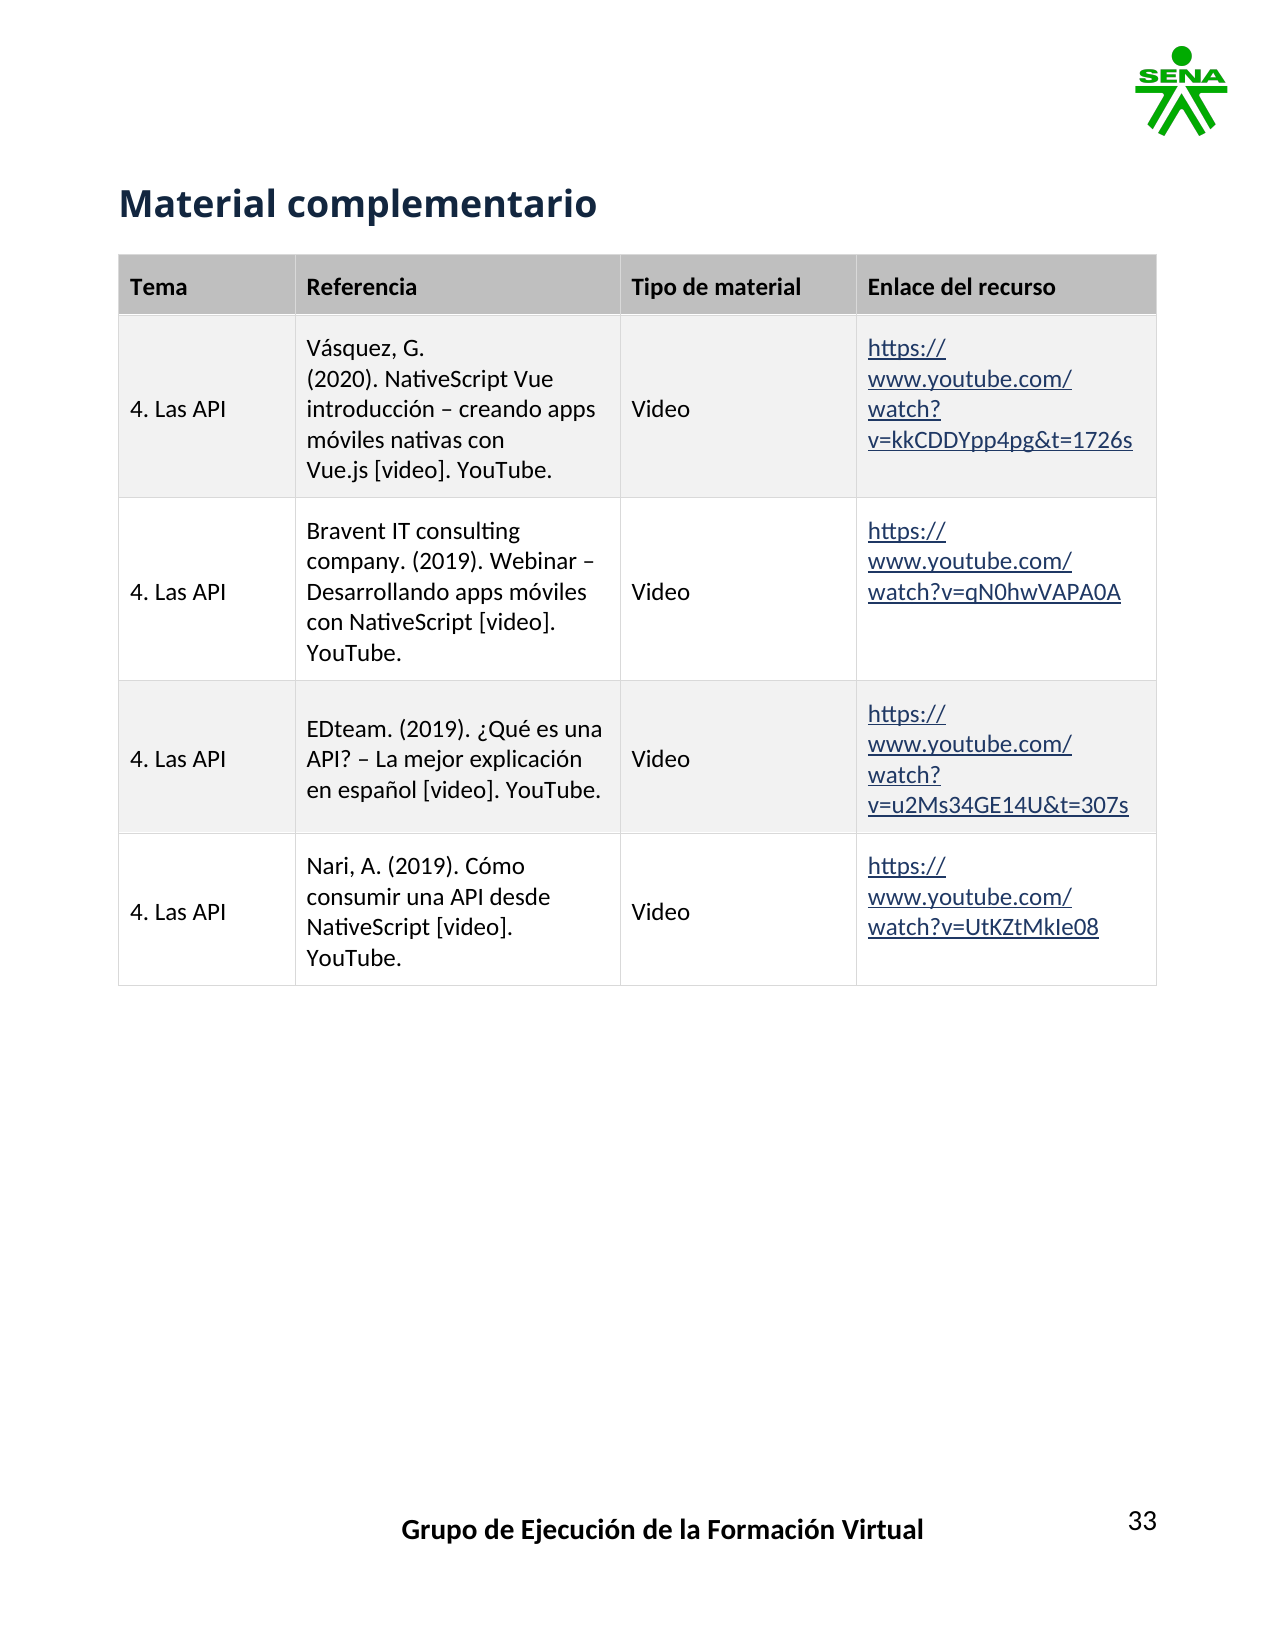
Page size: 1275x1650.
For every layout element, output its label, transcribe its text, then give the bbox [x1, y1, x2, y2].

table_cell Bravent IT consulting company. (2019). Webinar – Desarrollando apps móviles con NativeScript [video]. YouTube. [296, 498, 620, 680]
table_cell Video [621, 316, 856, 497]
table_cell 4. Las API [119, 681, 295, 832]
table_cell Vásquez, G. (2020). NativeScript Vue introducción – creando apps móviles nativas con Vue.js [video]. YouTube. [296, 316, 620, 497]
table_cell 4. Las API [119, 498, 295, 680]
table_header Enlace del recurso [857, 255, 1156, 314]
table_cell https://www.youtube.com/watch?v=kkCDDYpp4pg&t=1726s [857, 316, 1156, 497]
text Material complementario [118, 177, 1157, 228]
picture [1135, 46, 1228, 136]
table_cell https://www.youtube.com/watch?v=u2Ms34GE14U&t=307s [857, 681, 1156, 832]
table_cell 4. Las API [119, 316, 295, 497]
table_cell https://www.youtube.com/watch?v=qN0hwVAPA0A [857, 498, 1156, 680]
table_cell Video [621, 834, 856, 985]
table_header Referencia [296, 255, 620, 314]
table_header Tema [119, 255, 295, 314]
table_cell https://www.youtube.com/watch?v=UtKZtMkIe08 [857, 834, 1156, 985]
table_cell Video [621, 681, 856, 832]
table_cell Video [621, 498, 856, 680]
table_cell Nari, A. (2019). Cómo consumir una API desde NativeScript [video]. YouTube. [296, 834, 620, 985]
table_cell EDteam. (2019). ¿Qué es una API? – La mejor explicación en español [video]. YouTube. [296, 681, 620, 832]
table_header Tipo de material [621, 255, 856, 314]
table_cell 4. Las API [119, 834, 295, 985]
